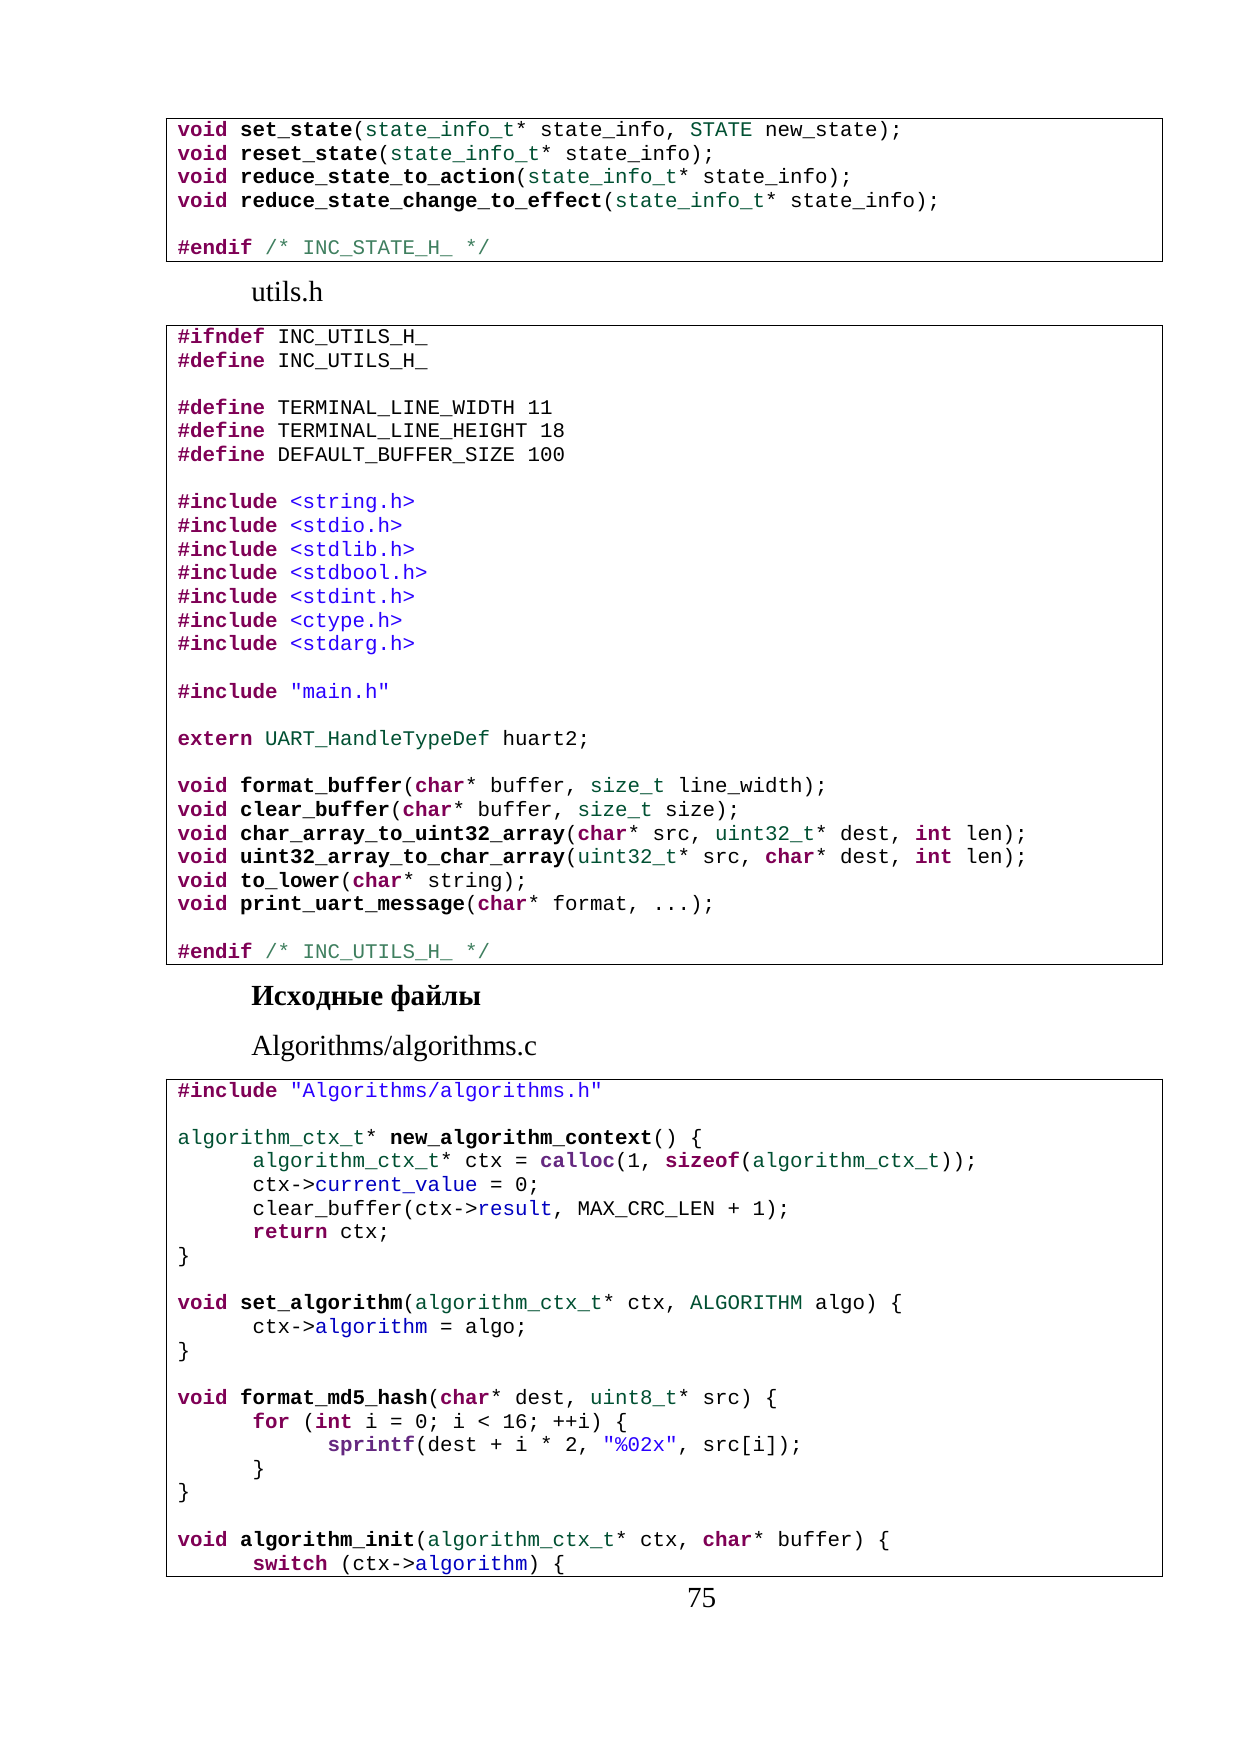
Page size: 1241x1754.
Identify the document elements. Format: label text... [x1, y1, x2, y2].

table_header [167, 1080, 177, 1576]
text Исходные файлы [177, 978, 1152, 1011]
text utils.h [177, 274, 1152, 308]
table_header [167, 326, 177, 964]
text Algorithms/algorithms.c [177, 1028, 1152, 1062]
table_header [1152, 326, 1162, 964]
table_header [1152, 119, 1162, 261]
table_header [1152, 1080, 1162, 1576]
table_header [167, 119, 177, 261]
